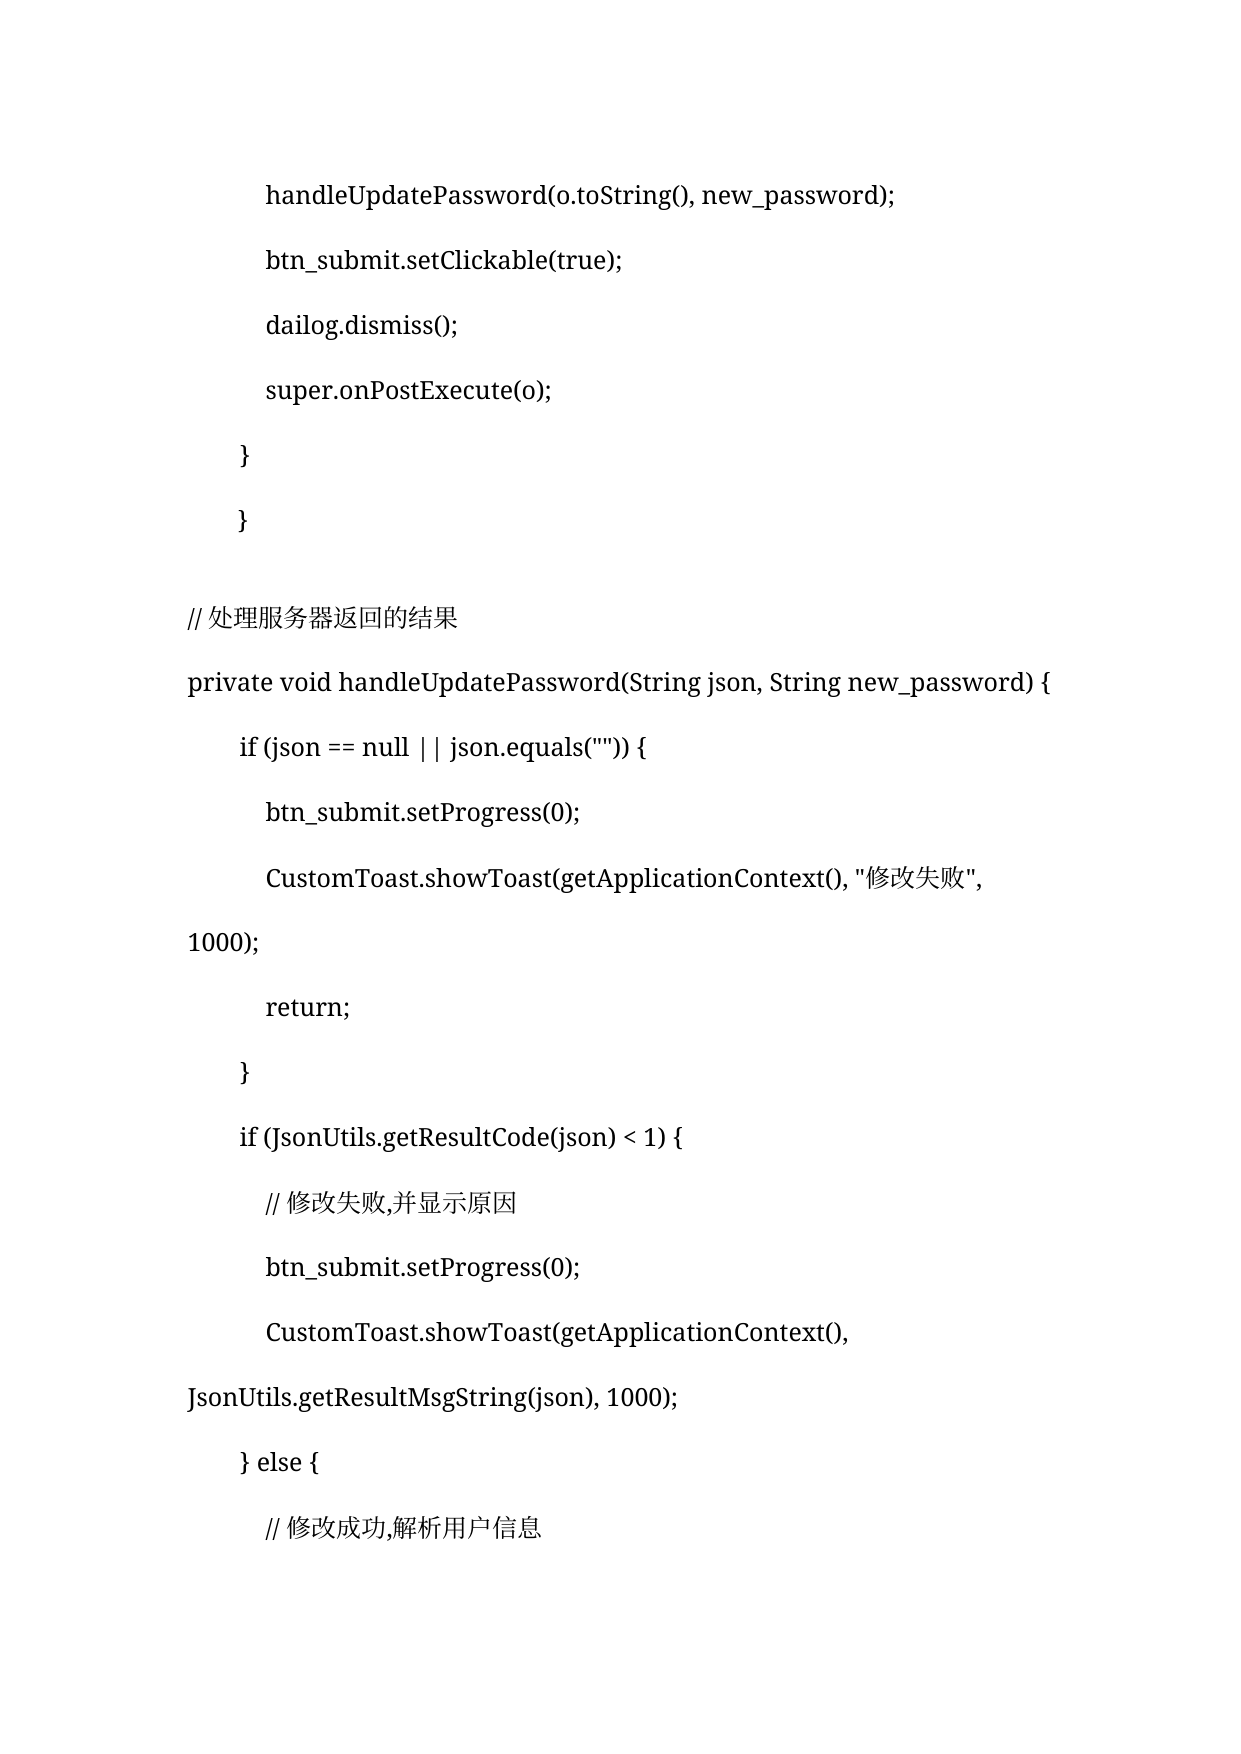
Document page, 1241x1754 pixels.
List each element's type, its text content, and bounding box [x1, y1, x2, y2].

text } [187, 422, 1053, 487]
text private void handleUpdatePassword(String json, String new_password) { [187, 649, 1053, 714]
text // 处理服务器返回的结果 [187, 584, 1053, 649]
text // 修改成功,解析用户信息 [187, 1494, 1053, 1559]
text // 修改失败,并显示原因 [187, 1169, 1053, 1234]
text CustomToast.showToast(getApplicationContext(), "修改失败", 1000); [187, 844, 1053, 974]
text return; [187, 974, 1053, 1039]
text super.onPostExecute(o); [187, 357, 1053, 422]
text } else { [187, 1429, 1053, 1494]
text } [187, 1039, 1053, 1104]
text btn_submit.setClickable(true); [187, 227, 1053, 292]
text if (JsonUtils.getResultCode(json) < 1) { [187, 1104, 1053, 1169]
text CustomToast.showToast(getApplicationContext(), JsonUtils.getResultMsgString(json), 1000); [187, 1299, 1053, 1429]
text } [187, 487, 1053, 552]
text handleUpdatePassword(o.toString(), new_password); [187, 162, 1053, 227]
text btn_submit.setProgress(0); [187, 1234, 1053, 1299]
text if (json == null || json.equals("")) { [187, 714, 1053, 779]
text dailog.dismiss(); [187, 292, 1053, 357]
text btn_submit.setProgress(0); [187, 779, 1053, 844]
